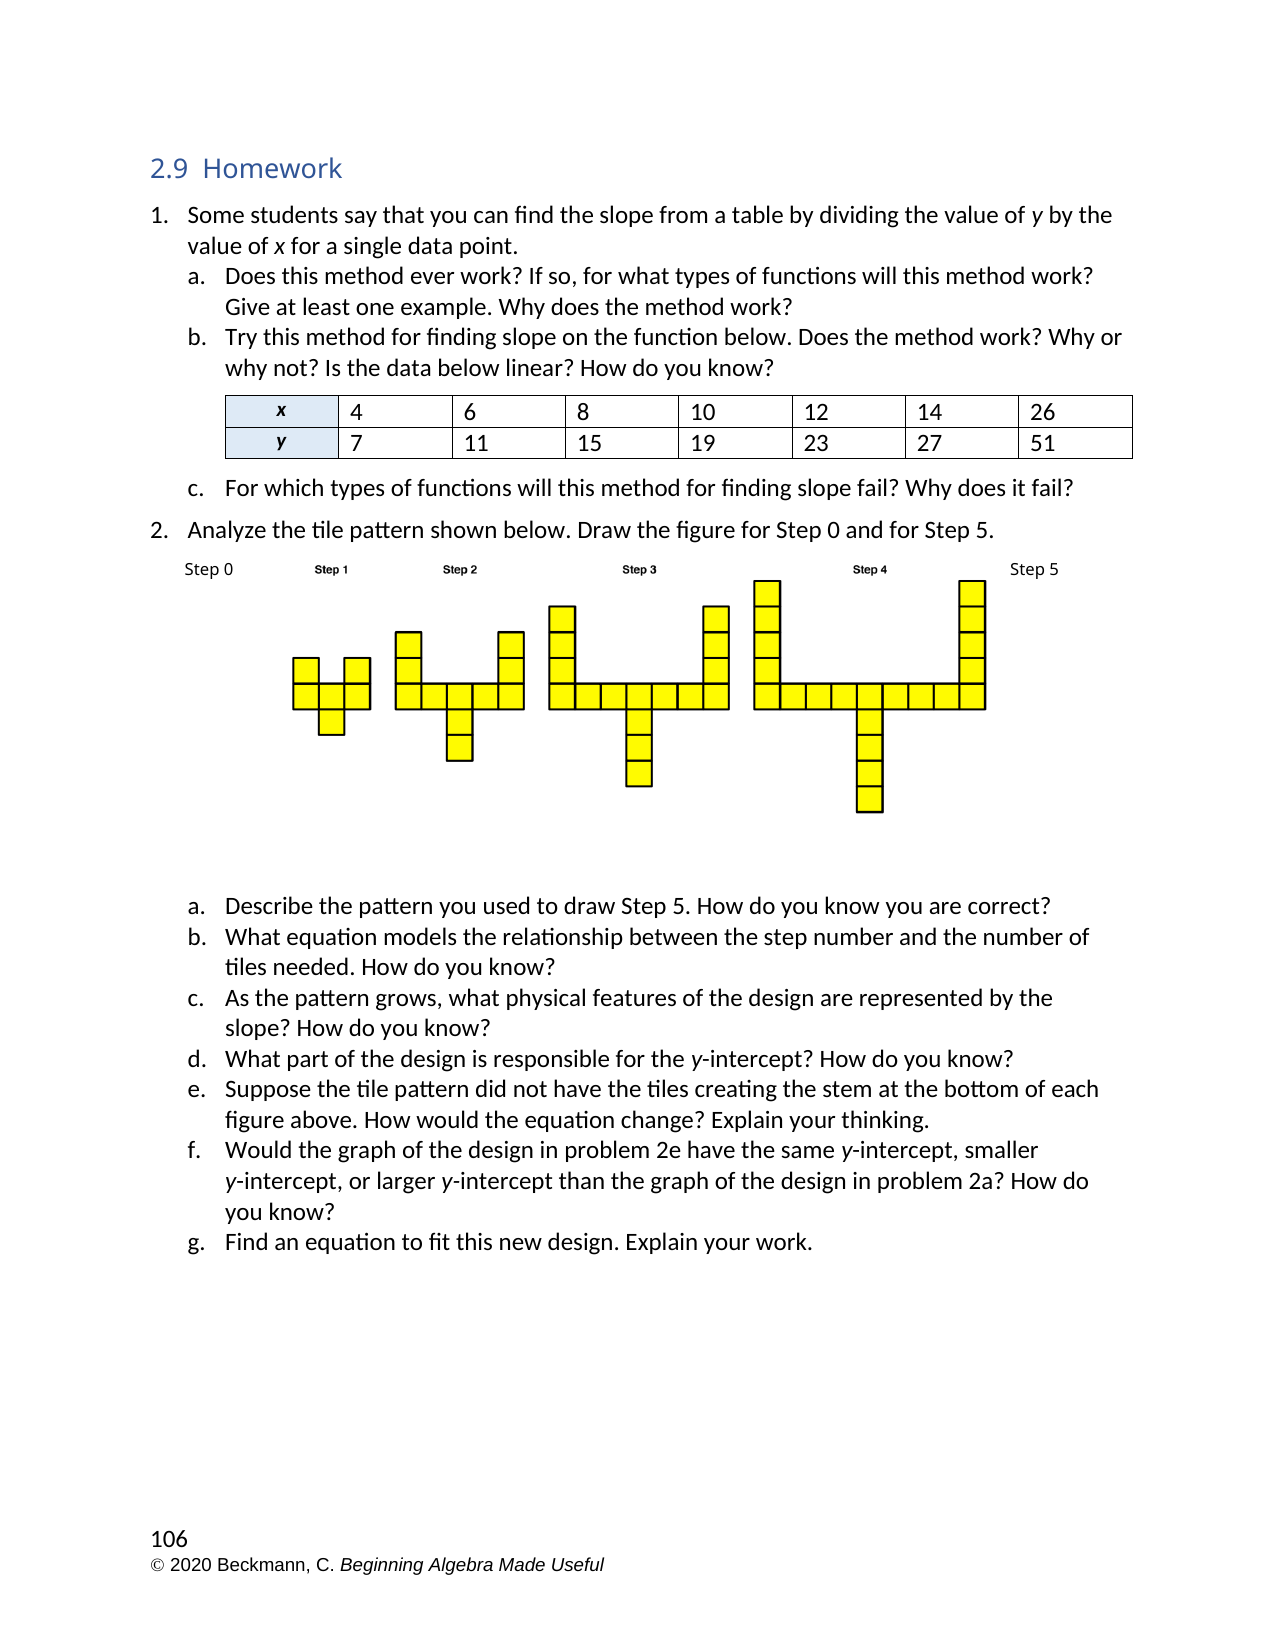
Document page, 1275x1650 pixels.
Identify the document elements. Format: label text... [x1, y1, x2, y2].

text 2. Analyze the tile pattern shown below. Draw the figure for Step 0 and for Step 5. [150, 515, 1125, 545]
text b. What equation models the relationship between the step number and the number of tiles needed. How do you know? [187, 921, 1125, 982]
text g. Find an equation to fit this new design. Explain your work. [187, 1226, 1125, 1257]
table_header 6 [453, 396, 565, 427]
table_cell 11 [453, 428, 565, 458]
text b. Try this method for finding slope on the function below. Does the method work? Why or why not? Is the data below linear? How do you know? [187, 321, 1125, 382]
text c. For which types of functions will this method for finding slope fail? Why does it fail? [187, 472, 1125, 502]
table_cell 15 [566, 428, 678, 458]
text f. Would the graph of the design in problem 2e have the same y-intercept, smaller y-intercept, or larger y-intercept than the graph of the design in problem 2a? How do you know? [187, 1134, 1125, 1226]
table_cell 19 [679, 428, 792, 458]
text a. Describe the pattern you used to draw Step 5. How do you know you are correct? [187, 890, 1125, 921]
table_header 8 [566, 396, 678, 427]
table_header 26 [1019, 396, 1132, 427]
text d. What part of the design is responsible for the y-intercept? How do you know? [187, 1043, 1125, 1073]
table_header 14 [906, 396, 1018, 427]
table_cell 51 [1019, 428, 1132, 458]
text c. As the pattern grows, what physical features of the design are represented by the slope? How do you know? [187, 982, 1125, 1043]
subtitle 2.9 Homework [150, 150, 1125, 187]
table_header 12 [793, 396, 905, 427]
table_header 10 [679, 396, 792, 427]
text e. Suppose the tile pattern did not have the tiles creating the stem at the bottom of each figure above. How would the equation change? Explain your thinking. [187, 1073, 1125, 1134]
table_header 4 [339, 396, 452, 427]
table_header x [226, 396, 338, 427]
text 1. Some students say that you can find the slope from a table by dividing the value of y by the value of x for a single data point. [150, 199, 1125, 260]
text Step 0 Step 5 [150, 558, 1125, 580]
text a. Does this method ever work? If so, for what types of functions will this method work? Give at least one example. Why does the method work? [187, 260, 1125, 321]
table_cell 23 [793, 428, 905, 458]
table_cell 27 [906, 428, 1018, 458]
table_cell y [226, 428, 338, 458]
table_cell 7 [339, 428, 452, 458]
